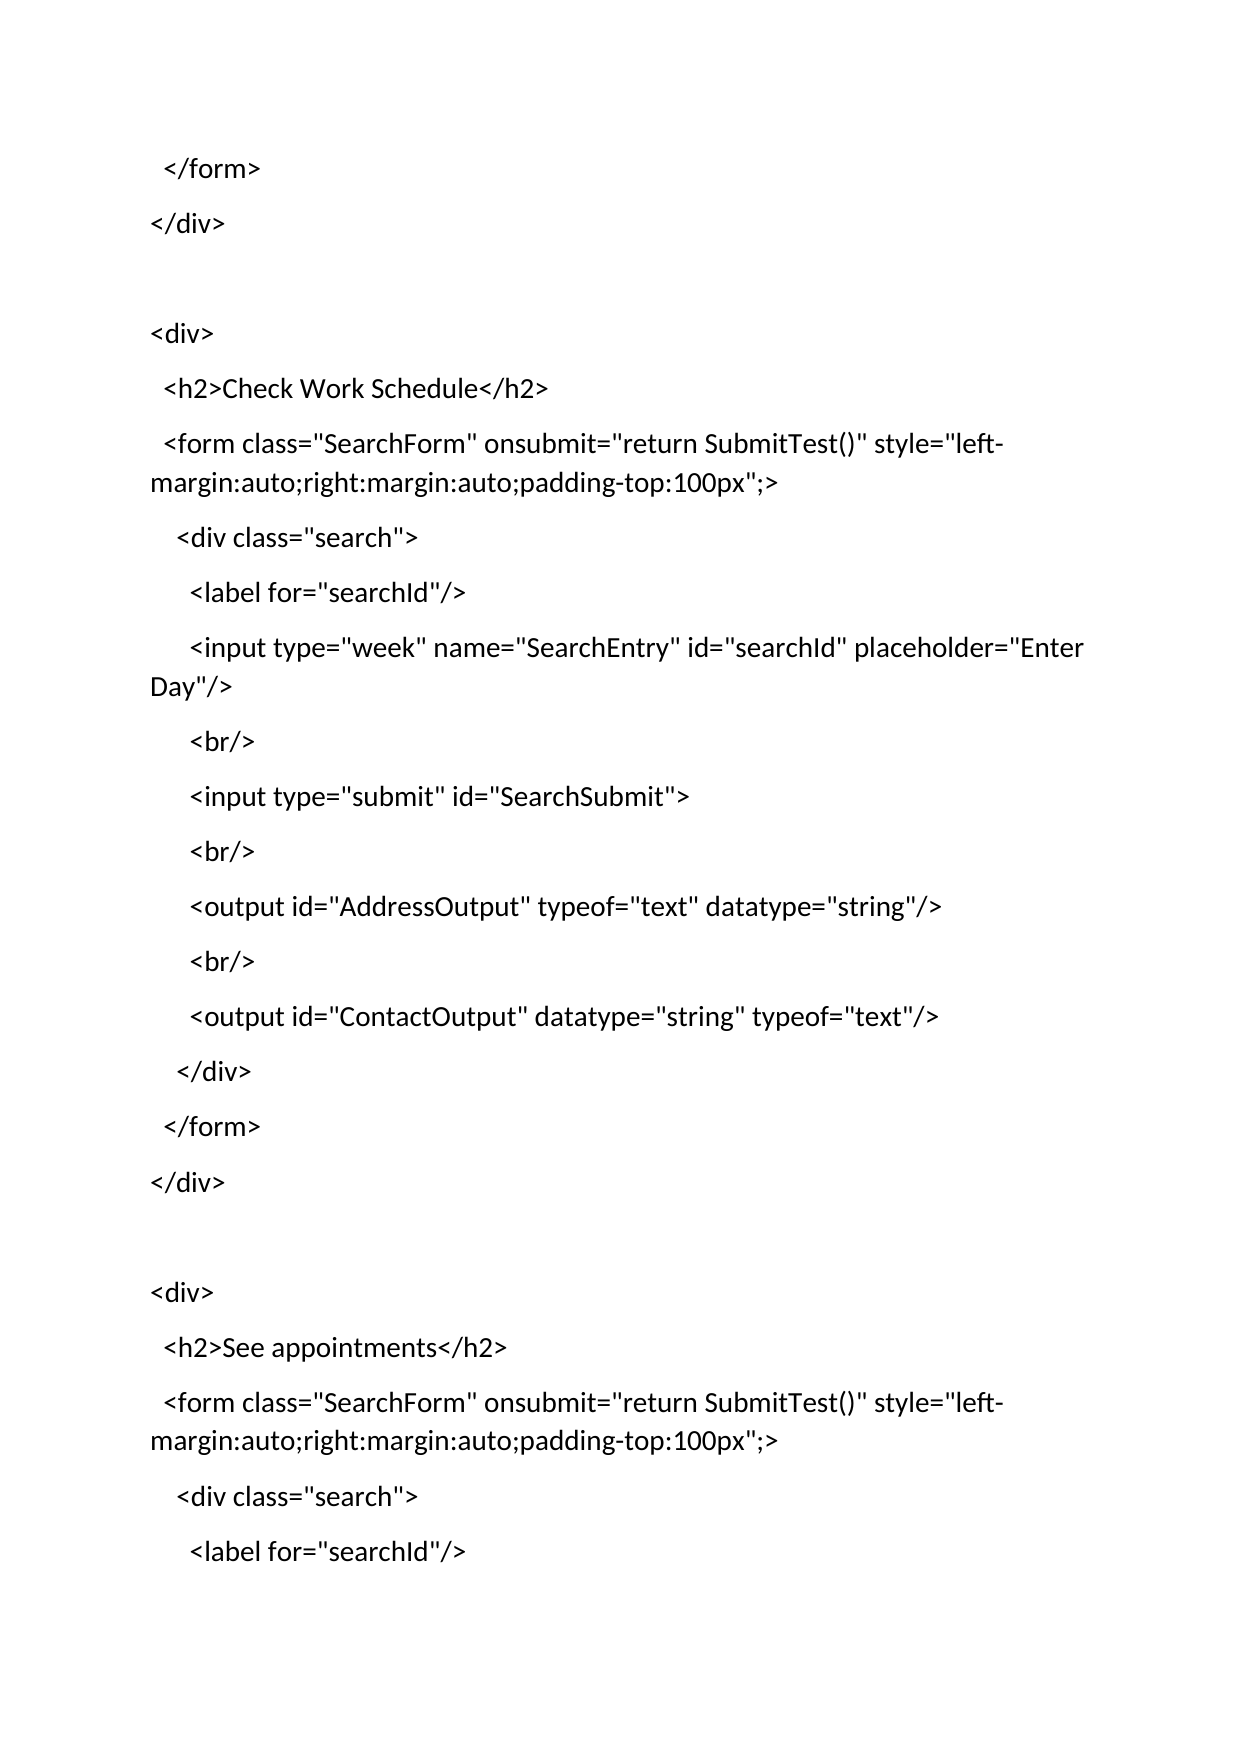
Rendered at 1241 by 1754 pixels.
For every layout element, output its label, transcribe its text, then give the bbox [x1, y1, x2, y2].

text </div> [150, 205, 1090, 241]
text <h2>See appointments</h2> [150, 1329, 1090, 1364]
text <input type="week" name="SearchEntry" id="searchId" placeholder="Enter Day"/> [150, 629, 1090, 703]
text <br/> [150, 943, 1090, 979]
text <h2>Check Work Schedule</h2> [150, 370, 1090, 406]
text <output id="AddressOutput" typeof="text" datatype="string"/> [150, 888, 1090, 924]
text </div> [150, 1053, 1090, 1089]
text </form> [150, 1108, 1090, 1144]
text </div> [150, 1164, 1090, 1199]
text <form class="SearchForm" onsubmit="return SubmitTest()" style="left-margin:auto;right:margin:auto;padding-top:100px";> [150, 1384, 1090, 1458]
text <br/> [150, 723, 1090, 758]
text <form class="SearchForm" onsubmit="return SubmitTest()" style="left-margin:auto;right:margin:auto;padding-top:100px";> [150, 426, 1090, 499]
text <output id="ContactOutput" datatype="string" typeof="text"/> [150, 998, 1090, 1034]
text </form> [150, 150, 1090, 186]
text <div> [150, 1274, 1090, 1309]
text <label for="searchId"/> [150, 574, 1090, 610]
text <br/> [150, 833, 1090, 869]
text <div class="search"> [150, 519, 1090, 555]
text <div class="search"> [150, 1478, 1090, 1513]
text <input type="submit" id="SearchSubmit"> [150, 778, 1090, 813]
text <div> [150, 315, 1090, 351]
text <label for="searchId"/> [150, 1533, 1090, 1568]
